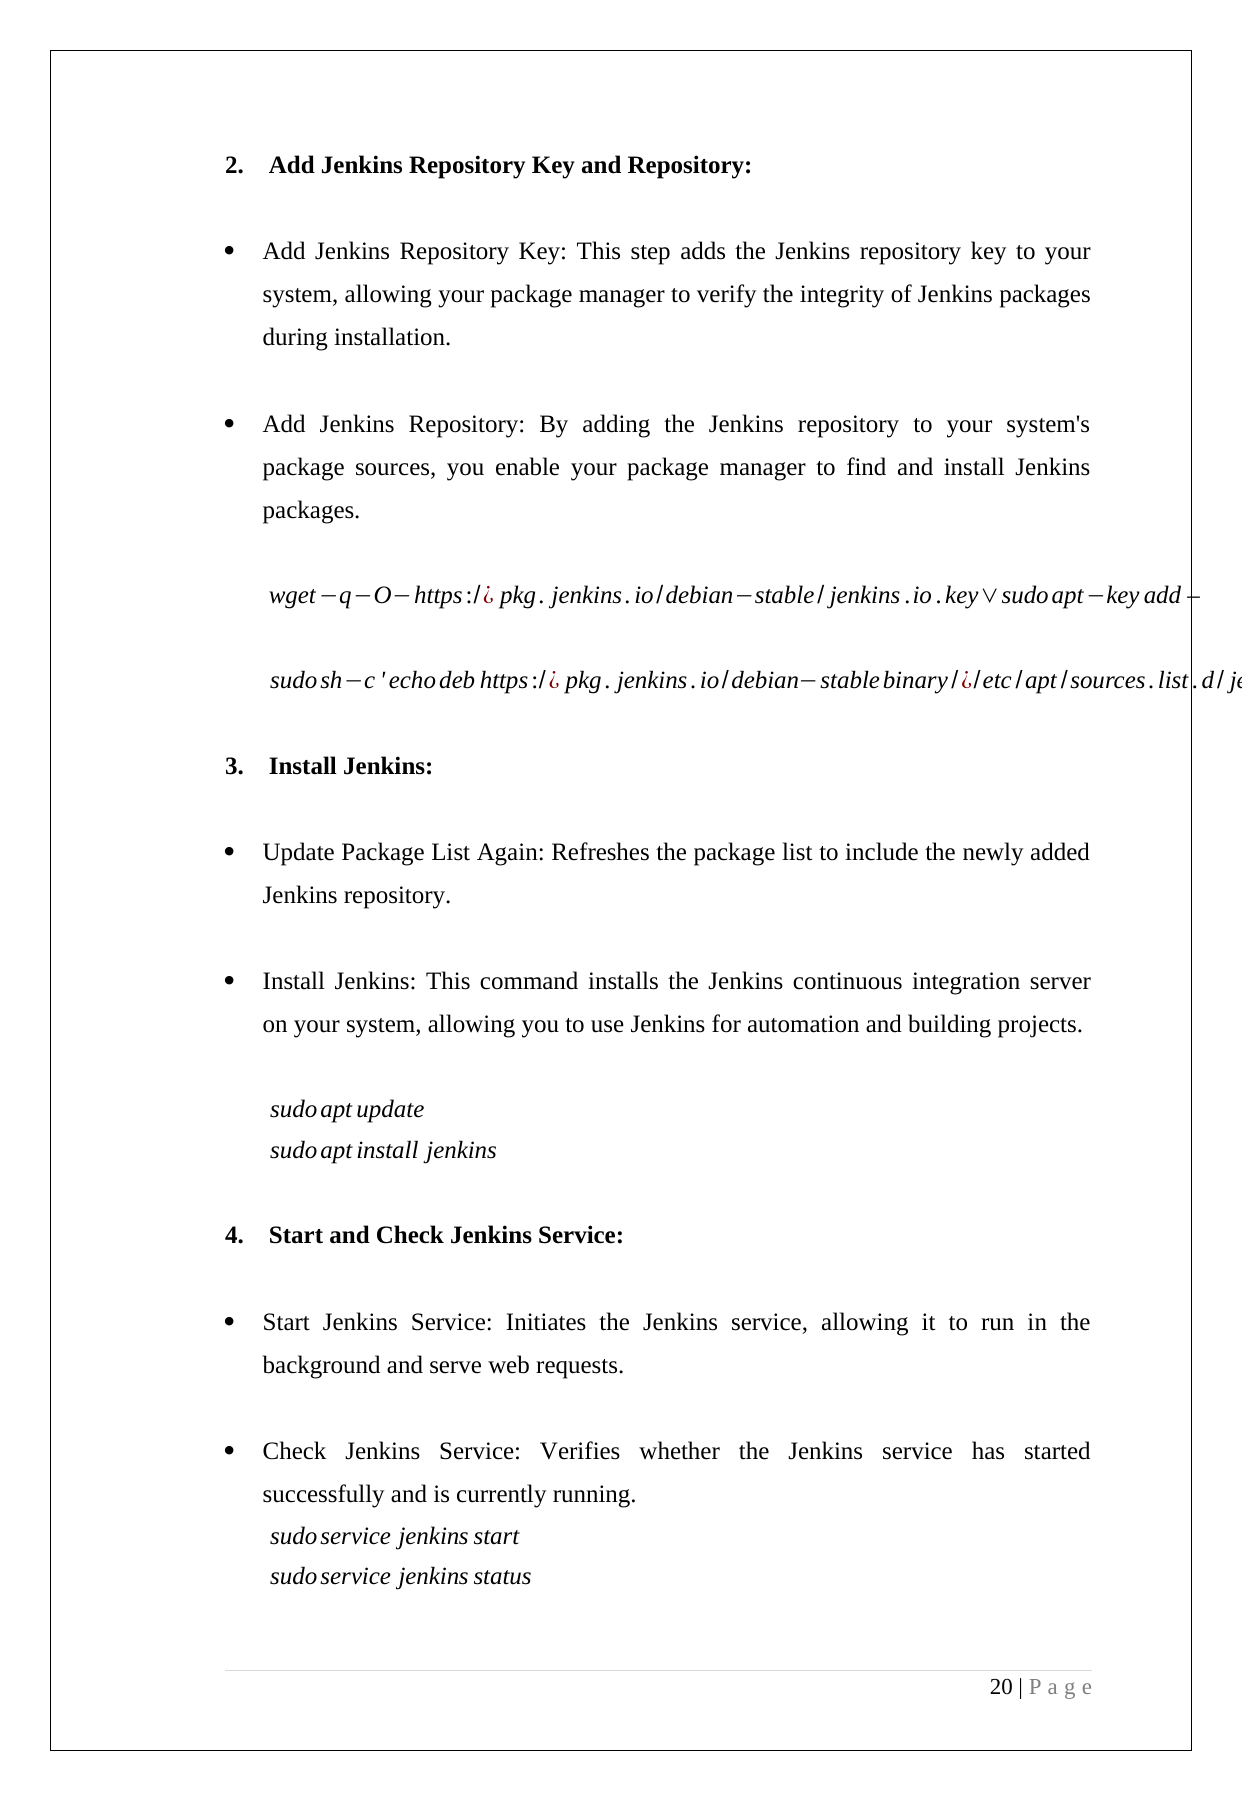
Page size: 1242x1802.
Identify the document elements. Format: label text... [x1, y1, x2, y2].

list Update Package List Again: Refreshes the package list to include the newly added Jenkins repository. [225, 837, 1092, 909]
list Check Jenkins Service: Verifies whether the Jenkins service has started successfully and is currently running. [225, 1436, 1092, 1508]
list Start Jenkins Service: Initiates the Jenkins service, allowing it to run in the background and serve web requests. [225, 1307, 1092, 1378]
list Add Jenkins Repository Key: This step adds the Jenkins repository key to your system, allowing your package manager to verify the integrity of Jenkins packages during installation. [225, 236, 1092, 351]
list Add Jenkins Repository Key and Repository: [225, 150, 1092, 179]
list Install Jenkins: [225, 751, 1092, 779]
list Install Jenkins: This command installs the Jenkins continuous integration server on your system, allowing you to use Jenkins for automation and building projects. [225, 966, 1092, 1038]
list Start and Check Jenkins Service: [225, 1220, 1092, 1249]
list Add Jenkins Repository: By adding the Jenkins repository to your system's package sources, you enable your package manager to find and install Jenkins packages. [225, 409, 1092, 524]
